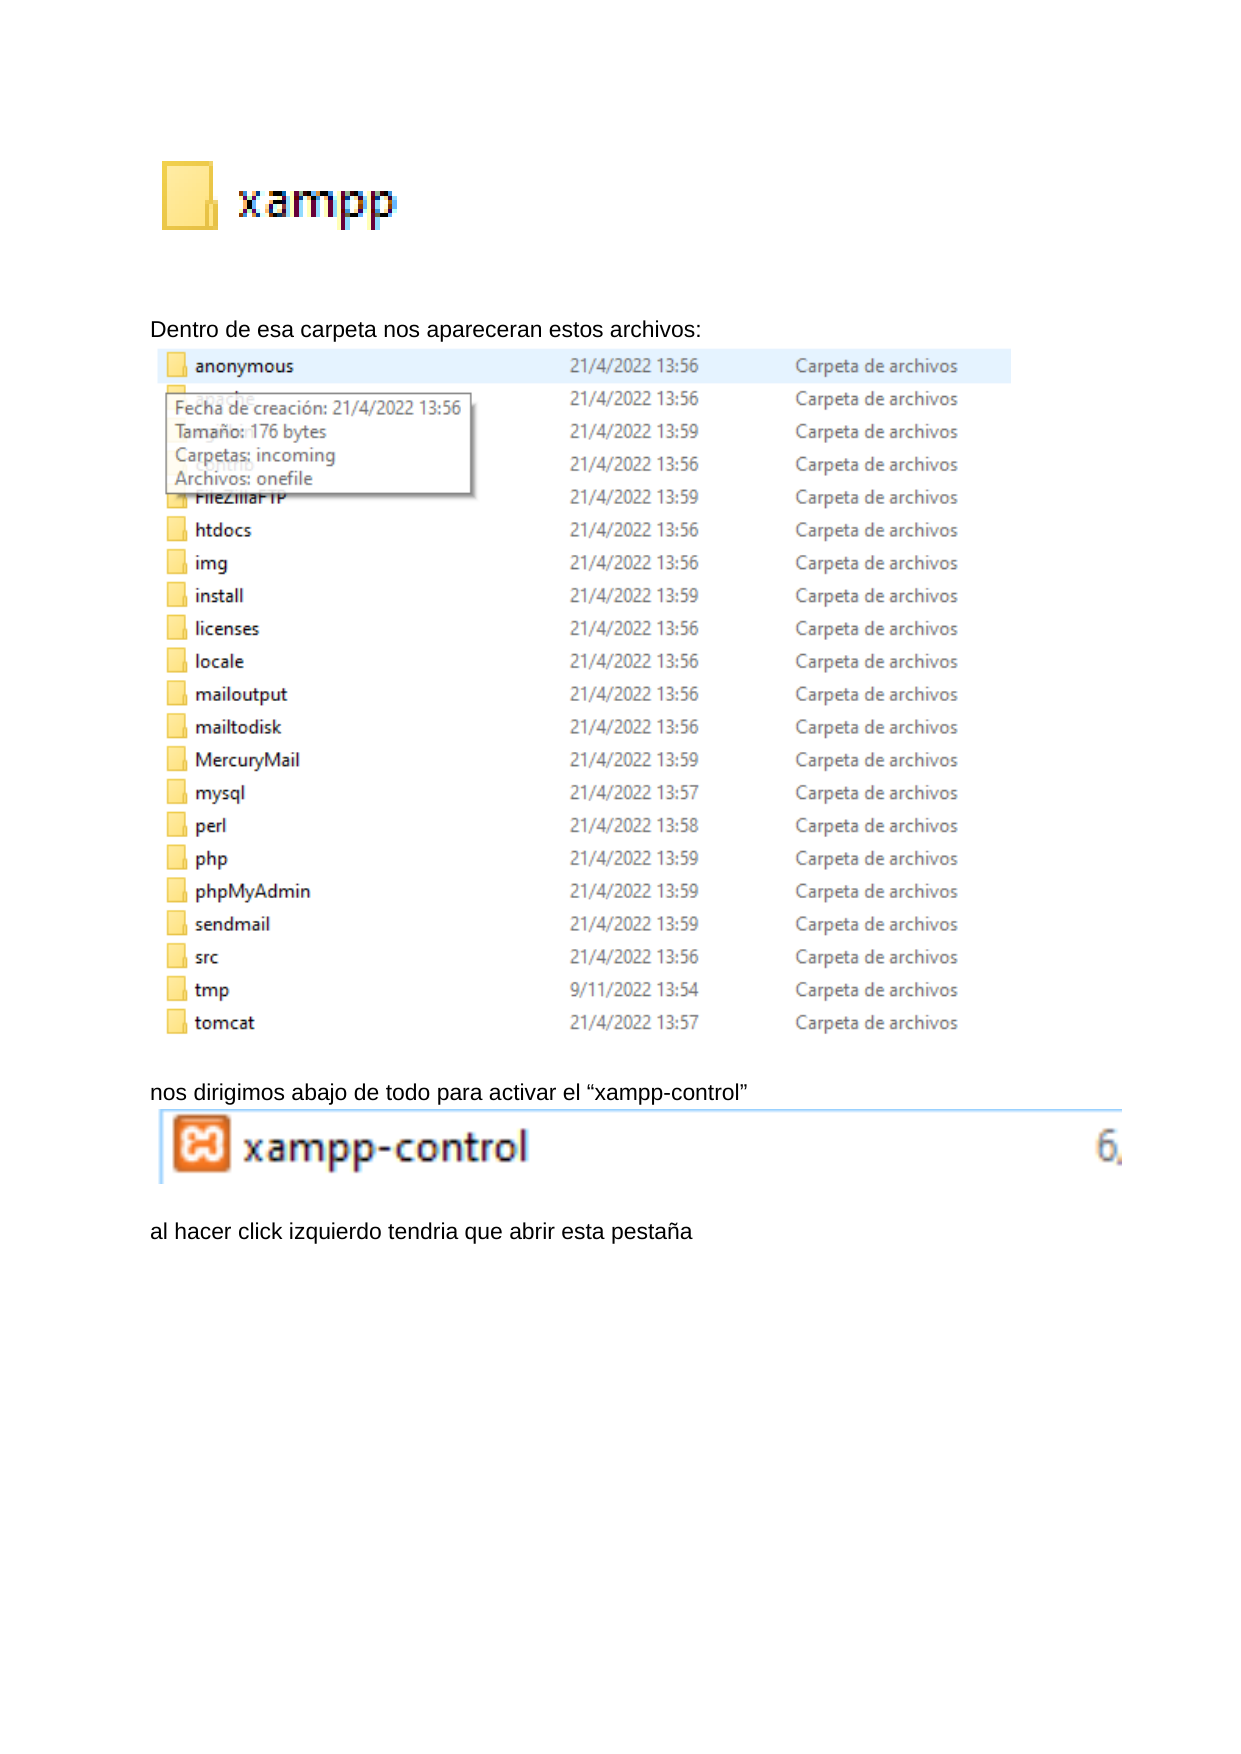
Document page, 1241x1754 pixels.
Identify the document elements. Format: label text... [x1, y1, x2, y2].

text al hacer click izquierdo tendria que abrir esta pestaña [150, 1218, 1090, 1244]
picture [150, 150, 461, 252]
picture [150, 346, 1011, 1045]
text Dentro de esa carpeta nos apareceran estos archivos: [150, 316, 1090, 343]
text nos dirigimos abajo de todo para activar el “xampp-control” [150, 1079, 1090, 1105]
picture [150, 1109, 1122, 1184]
